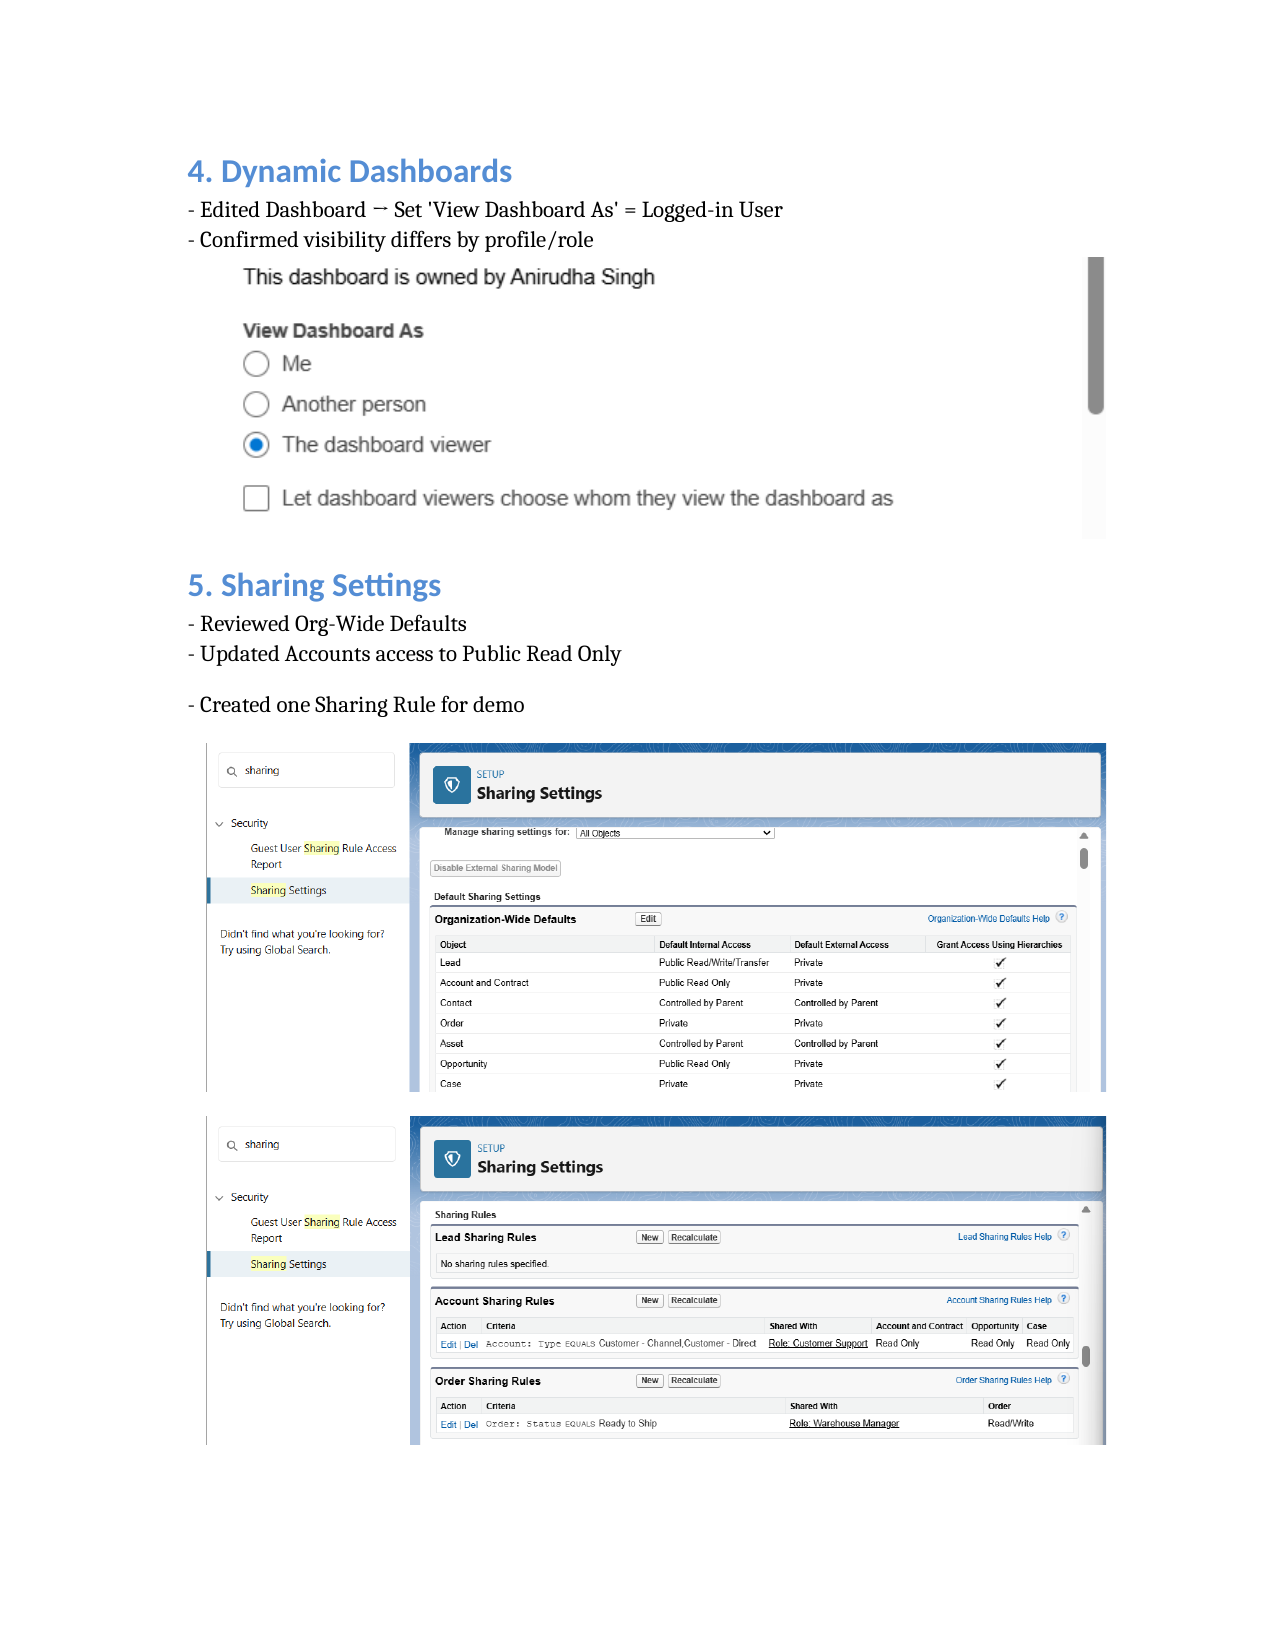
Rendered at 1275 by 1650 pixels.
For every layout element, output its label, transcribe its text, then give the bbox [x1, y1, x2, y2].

text - Reviewed Org-Wide Defaults - Updated Accounts access to Public Read Only [187, 611, 1087, 667]
picture [206, 1116, 1107, 1445]
picture [206, 743, 1107, 1092]
picture [206, 257, 1107, 539]
text 5. Sharing Settings [187, 564, 1087, 605]
text 4. Dynamic Dashboards [187, 150, 1087, 191]
text - Created one Sharing Rule for demo [187, 692, 1087, 718]
